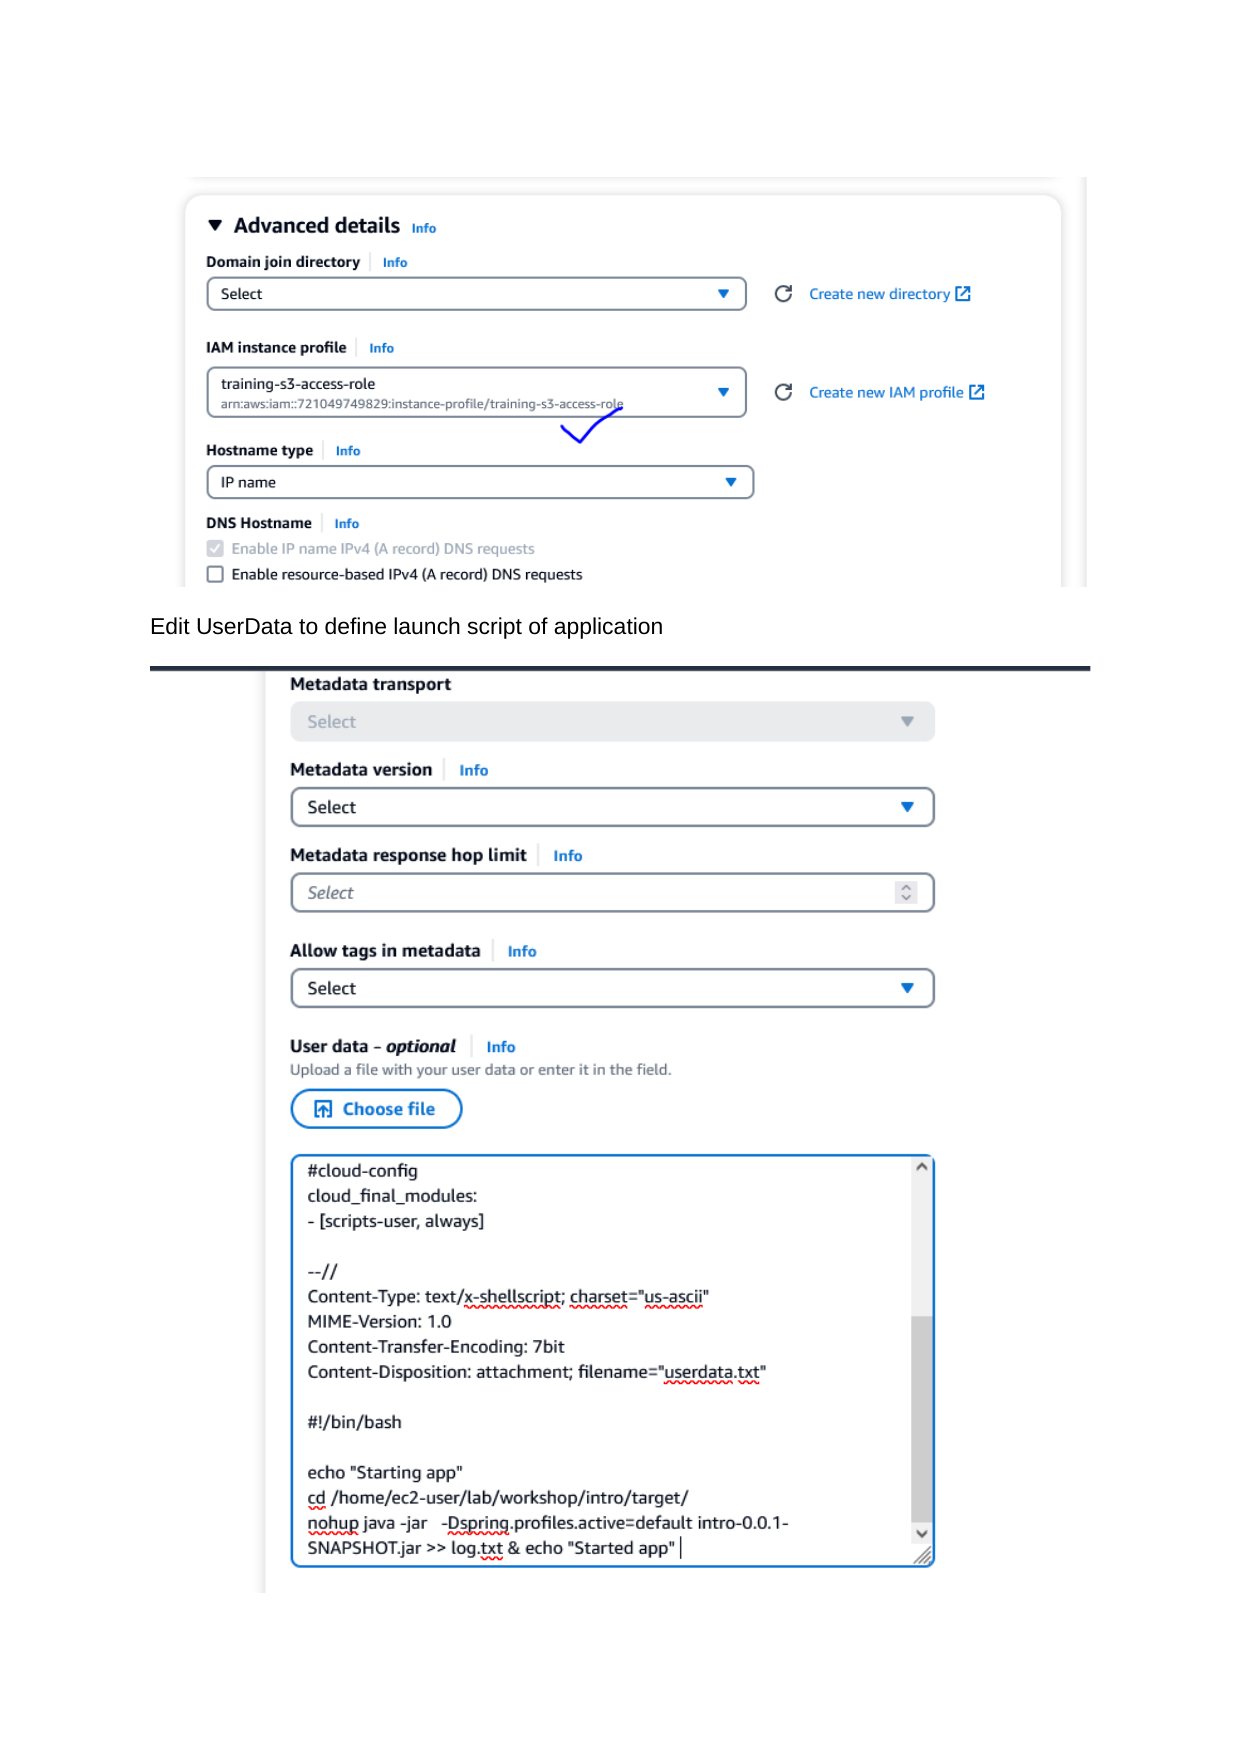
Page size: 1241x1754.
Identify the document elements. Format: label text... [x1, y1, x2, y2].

picture [150, 177, 1091, 587]
picture [150, 666, 1091, 1593]
text Edit UserData to define launch script of application [150, 613, 1090, 640]
